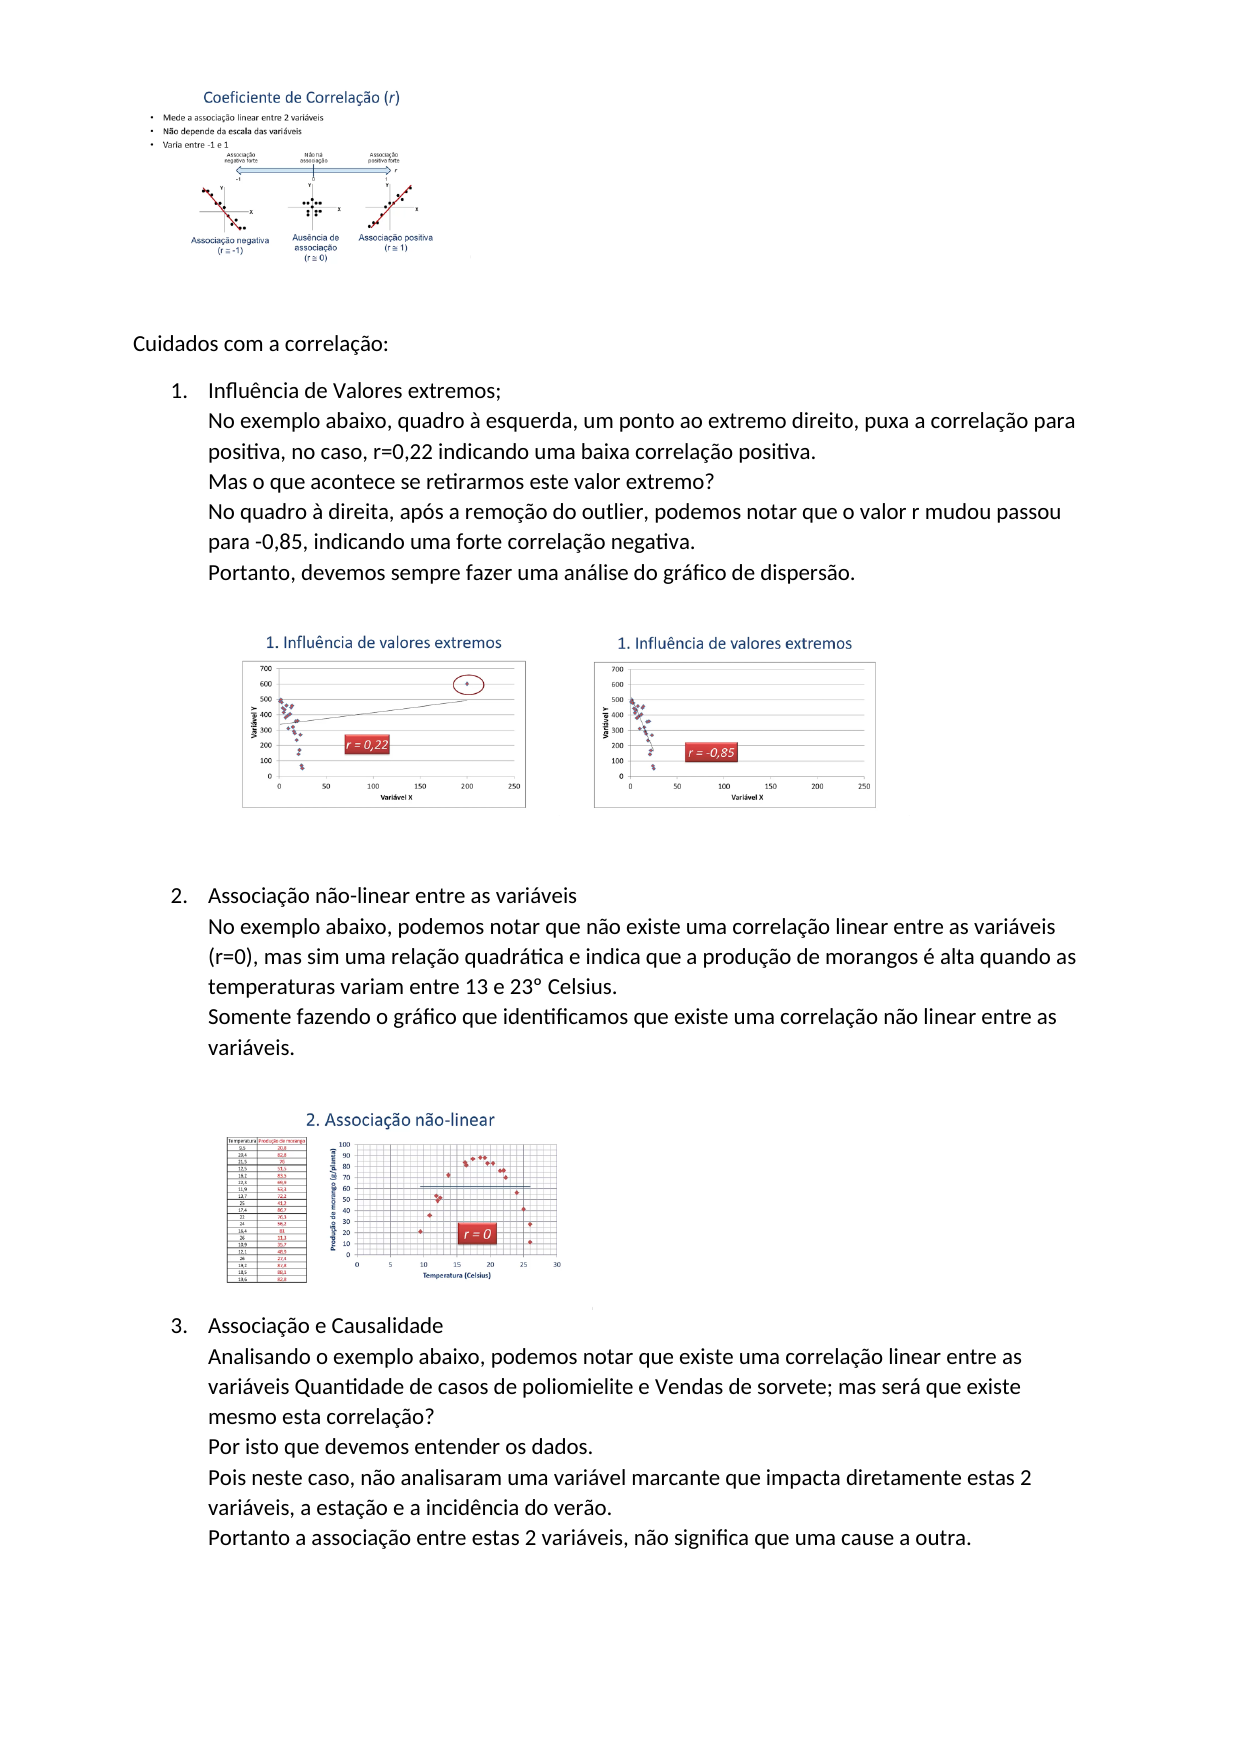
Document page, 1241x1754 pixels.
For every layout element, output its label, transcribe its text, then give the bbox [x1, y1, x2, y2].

list Analisando o exemplo abaixo, podemos notar que existe uma correlação linear entre as variáveis Quantidade de casos de poliomielite e Vendas de sorvete; mas será que existe mesmo esta correlação? [208, 1342, 1093, 1430]
picture [207, 1093, 593, 1310]
text Cuidados com a correlação: [133, 329, 1093, 357]
picture [207, 618, 910, 816]
list Somente fazendo o gráfico que identificamos que existe uma correlação não linear entre as variáveis. [208, 1002, 1093, 1061]
list Influência de Valores extremos; [170, 376, 1093, 404]
list Portanto, devemos sempre fazer uma análise do gráfico de dispersão. [208, 558, 1093, 586]
list Portanto a associação entre estas 2 variáveis, não significa que uma cause a outra. [208, 1523, 1093, 1551]
list Por isto que devemos entender os dados. [208, 1432, 1093, 1461]
list Associação e Causalidade [170, 1312, 1093, 1340]
list Mas o que acontece se retirarmos este valor extremo? [208, 467, 1093, 495]
list Pois neste caso, não analisaram uma variável marcante que impacta diretamente estas 2 variáveis, a estação e a incidência do verão. [208, 1463, 1093, 1521]
picture [132, 73, 471, 264]
list No exemplo abaixo, podemos notar que não existe uma correlação linear entre as variáveis (r=0), mas sim uma relação quadrática e indica que a produção de morangos é alta quando as temperaturas variam entre 13 e 23º Celsius. [208, 912, 1093, 1000]
list No exemplo abaixo, quadro à esquerda, um ponto ao extremo direito, puxa a correlação para positiva, no caso, r=0,22 indicando uma baixa correlação positiva. [208, 407, 1093, 465]
list No quadro à direita, após a remoção do outlier, podemos notar que o valor r mudou passou para -0,85, indicando uma forte correlação negativa. [208, 497, 1093, 555]
list Associação não-linear entre as variáveis [170, 882, 1093, 909]
